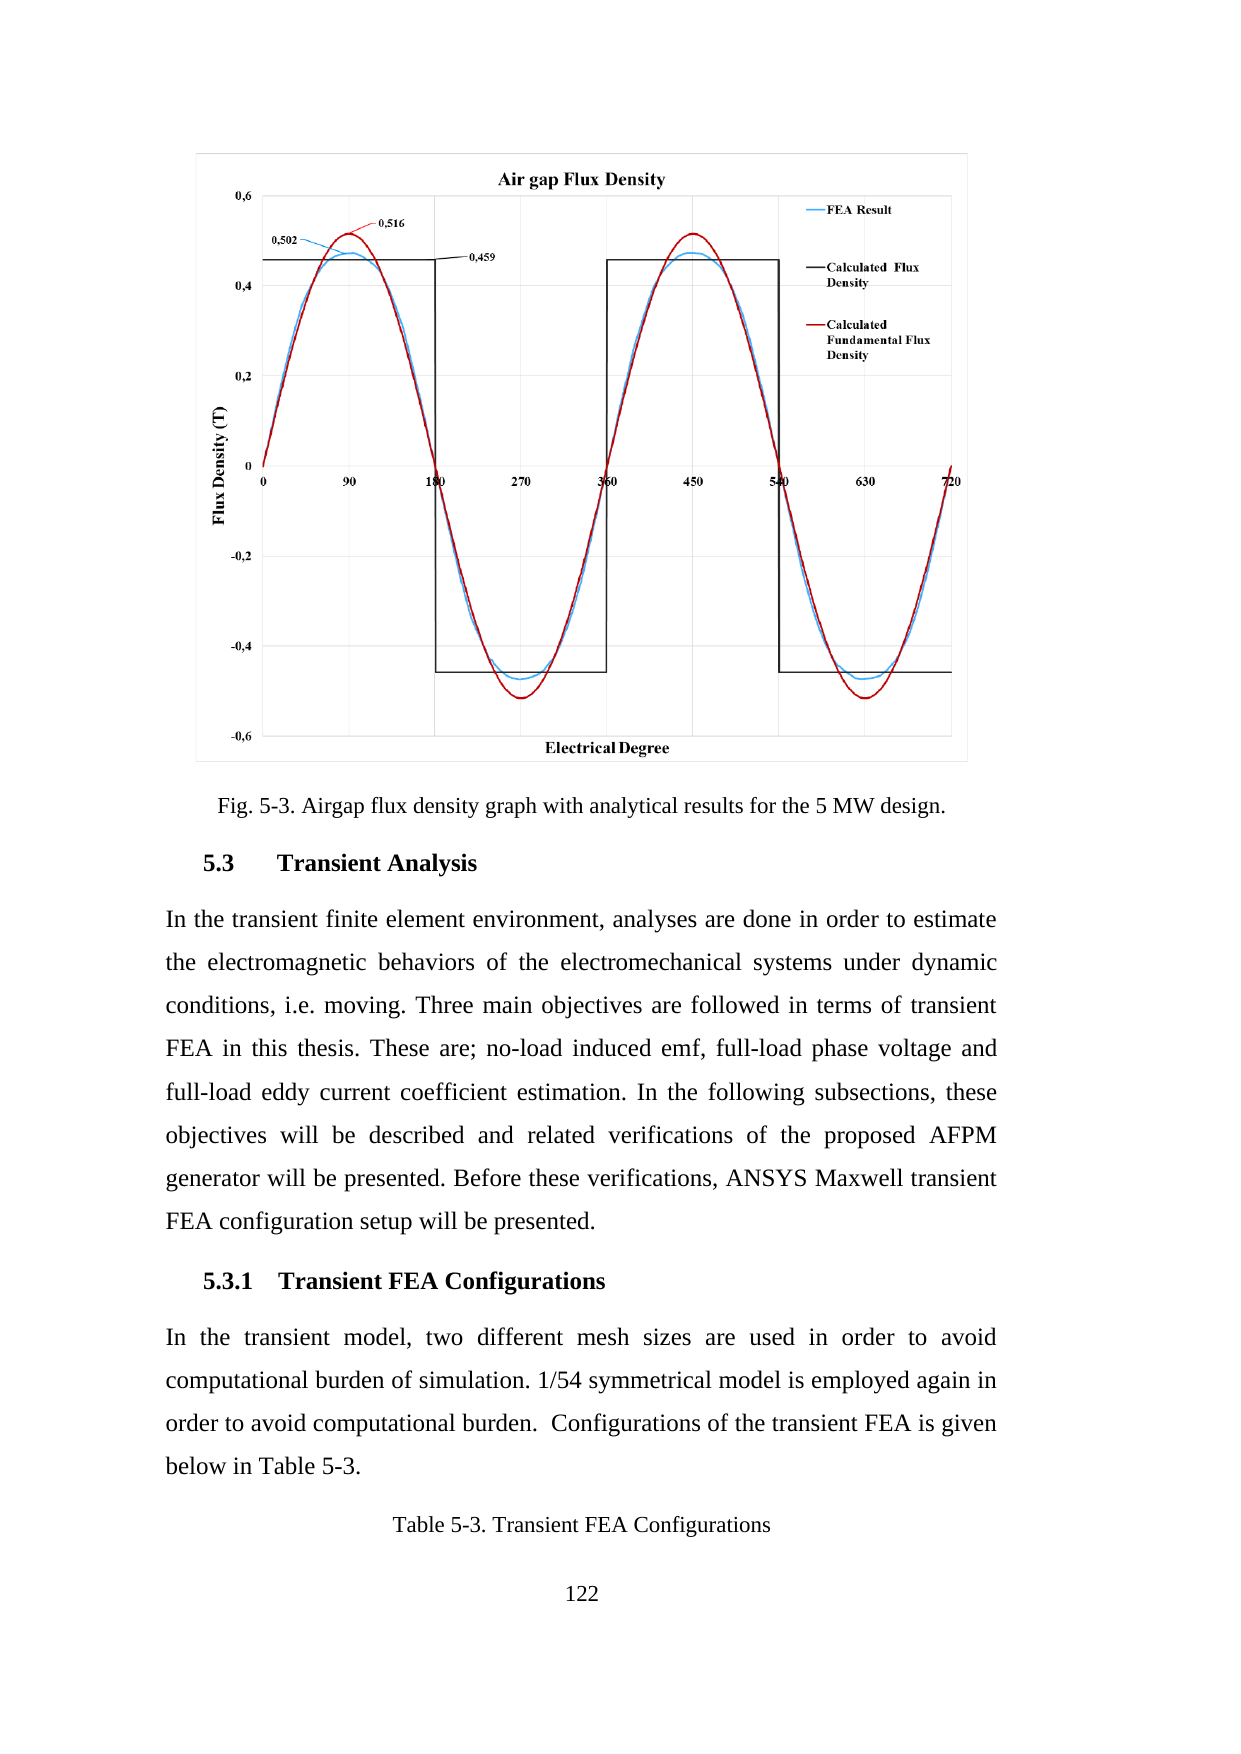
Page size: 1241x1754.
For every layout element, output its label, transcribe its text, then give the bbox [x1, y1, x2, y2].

text In the transient finite element environment, analyses are done in order to estimate the electromagnetic behaviors of the electromechanical systems under dynamic conditions, i.e. moving. Three main objectives are followed in terms of transient FEA in this thesis. These are; no-load induced emf, full-load phase voltage and full-load eddy current coefficient estimation. In the following subsections, these objectives will be described and related verifications of the proposed AFPM generator will be presented. Before these verifications, ANSYS Maxwell transient FEA configuration setup will be presented. [165, 904, 998, 1235]
text Table 5-3. Transient FEA Configurations [165, 1511, 998, 1537]
text In the transient model, two different mesh sizes are used in order to avoid computational burden of simulation. 1/54 symmetrical model is employed again in order to avoid computational burden. Configurations of the transient FEA is given below in Table 5-3. [165, 1322, 998, 1480]
picture [195, 153, 968, 762]
subtitle Transient FEA Configurations [203, 1266, 998, 1294]
list Fig. 5-3. Airgap flux density graph with analytical results for the 5 MW design. [165, 792, 998, 818]
subtitle Transient Analysis [203, 848, 998, 877]
